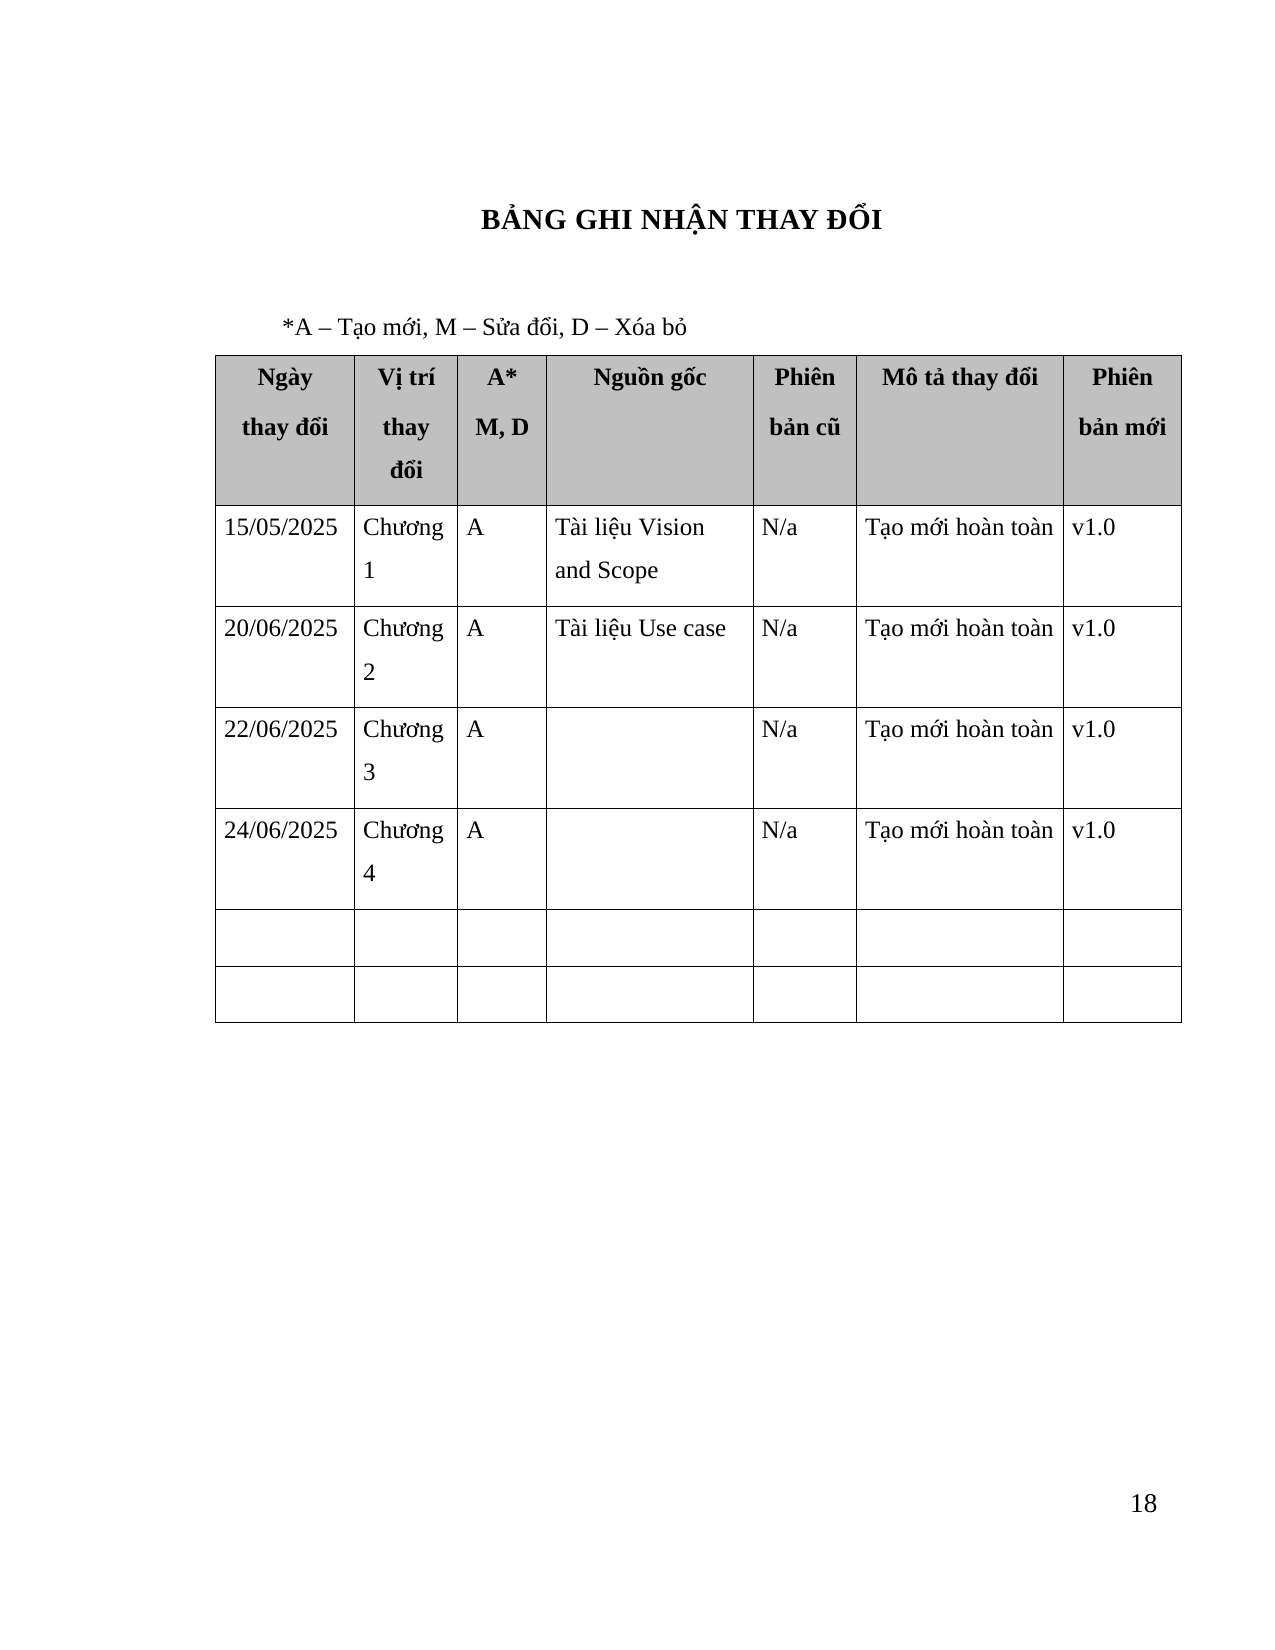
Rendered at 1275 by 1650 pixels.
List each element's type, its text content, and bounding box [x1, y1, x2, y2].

table_cell 20/06/2025 [216, 607, 354, 707]
table_cell [1064, 910, 1181, 966]
table_header Ngày thay đổi [216, 356, 354, 505]
table_cell N/a [754, 809, 856, 909]
table_cell [458, 967, 546, 1022]
table_cell Chương 1 [355, 506, 457, 606]
table_cell Tài liệu Vision and Scope [547, 506, 753, 606]
table_cell Chương 3 [355, 708, 457, 808]
table_cell [547, 708, 753, 808]
table_cell N/a [754, 506, 856, 606]
table_cell Tạo mới hoàn toàn [857, 607, 1063, 707]
table_cell [355, 967, 457, 1022]
table_cell [547, 967, 753, 1022]
table_cell 22/06/2025 [216, 708, 354, 808]
table_cell N/a [754, 607, 856, 707]
text BẢNG GHI NHẬN THAY ĐỔI [207, 202, 1157, 236]
table_cell Chương 2 [355, 607, 457, 707]
table_cell v1.0 [1064, 708, 1181, 808]
table_cell [1064, 967, 1181, 1022]
table_header Phiên bản mới [1064, 356, 1181, 505]
table_cell Tạo mới hoàn toàn [857, 506, 1063, 606]
table_cell N/a [754, 708, 856, 808]
table_cell A [458, 809, 546, 909]
table_header A* M, D [458, 356, 546, 505]
table_cell v1.0 [1064, 506, 1181, 606]
table_cell 24/06/2025 [216, 809, 354, 909]
table_cell [355, 910, 457, 966]
table_cell v1.0 [1064, 809, 1181, 909]
table_cell Tạo mới hoàn toàn [857, 809, 1063, 909]
table_cell Chương 4 [355, 809, 457, 909]
table_cell [857, 910, 1063, 966]
table_cell [547, 910, 753, 966]
table_cell v1.0 [1064, 607, 1181, 707]
table_cell A [458, 506, 546, 606]
table_cell [754, 967, 856, 1022]
table_cell [458, 910, 546, 966]
table_cell [754, 910, 856, 966]
table_header Phiên bản cũ [754, 356, 856, 505]
table_cell [216, 910, 354, 966]
table_cell [216, 967, 354, 1022]
table_cell A [458, 607, 546, 707]
text *A – Tạo mới, M – Sửa đổi, D – Xóa bỏ [207, 312, 1157, 341]
table_header Mô tả thay đổi [857, 356, 1063, 505]
table_cell A [458, 708, 546, 808]
table_cell 15/05/2025 [216, 506, 354, 606]
table_header Nguồn gốc [547, 356, 753, 505]
table_cell [547, 809, 753, 909]
table_cell Tài liệu Use case [547, 607, 753, 707]
table_cell Tạo mới hoàn toàn [857, 708, 1063, 808]
table_header Vị trí thay đổi [355, 356, 457, 505]
table_cell [857, 967, 1063, 1022]
